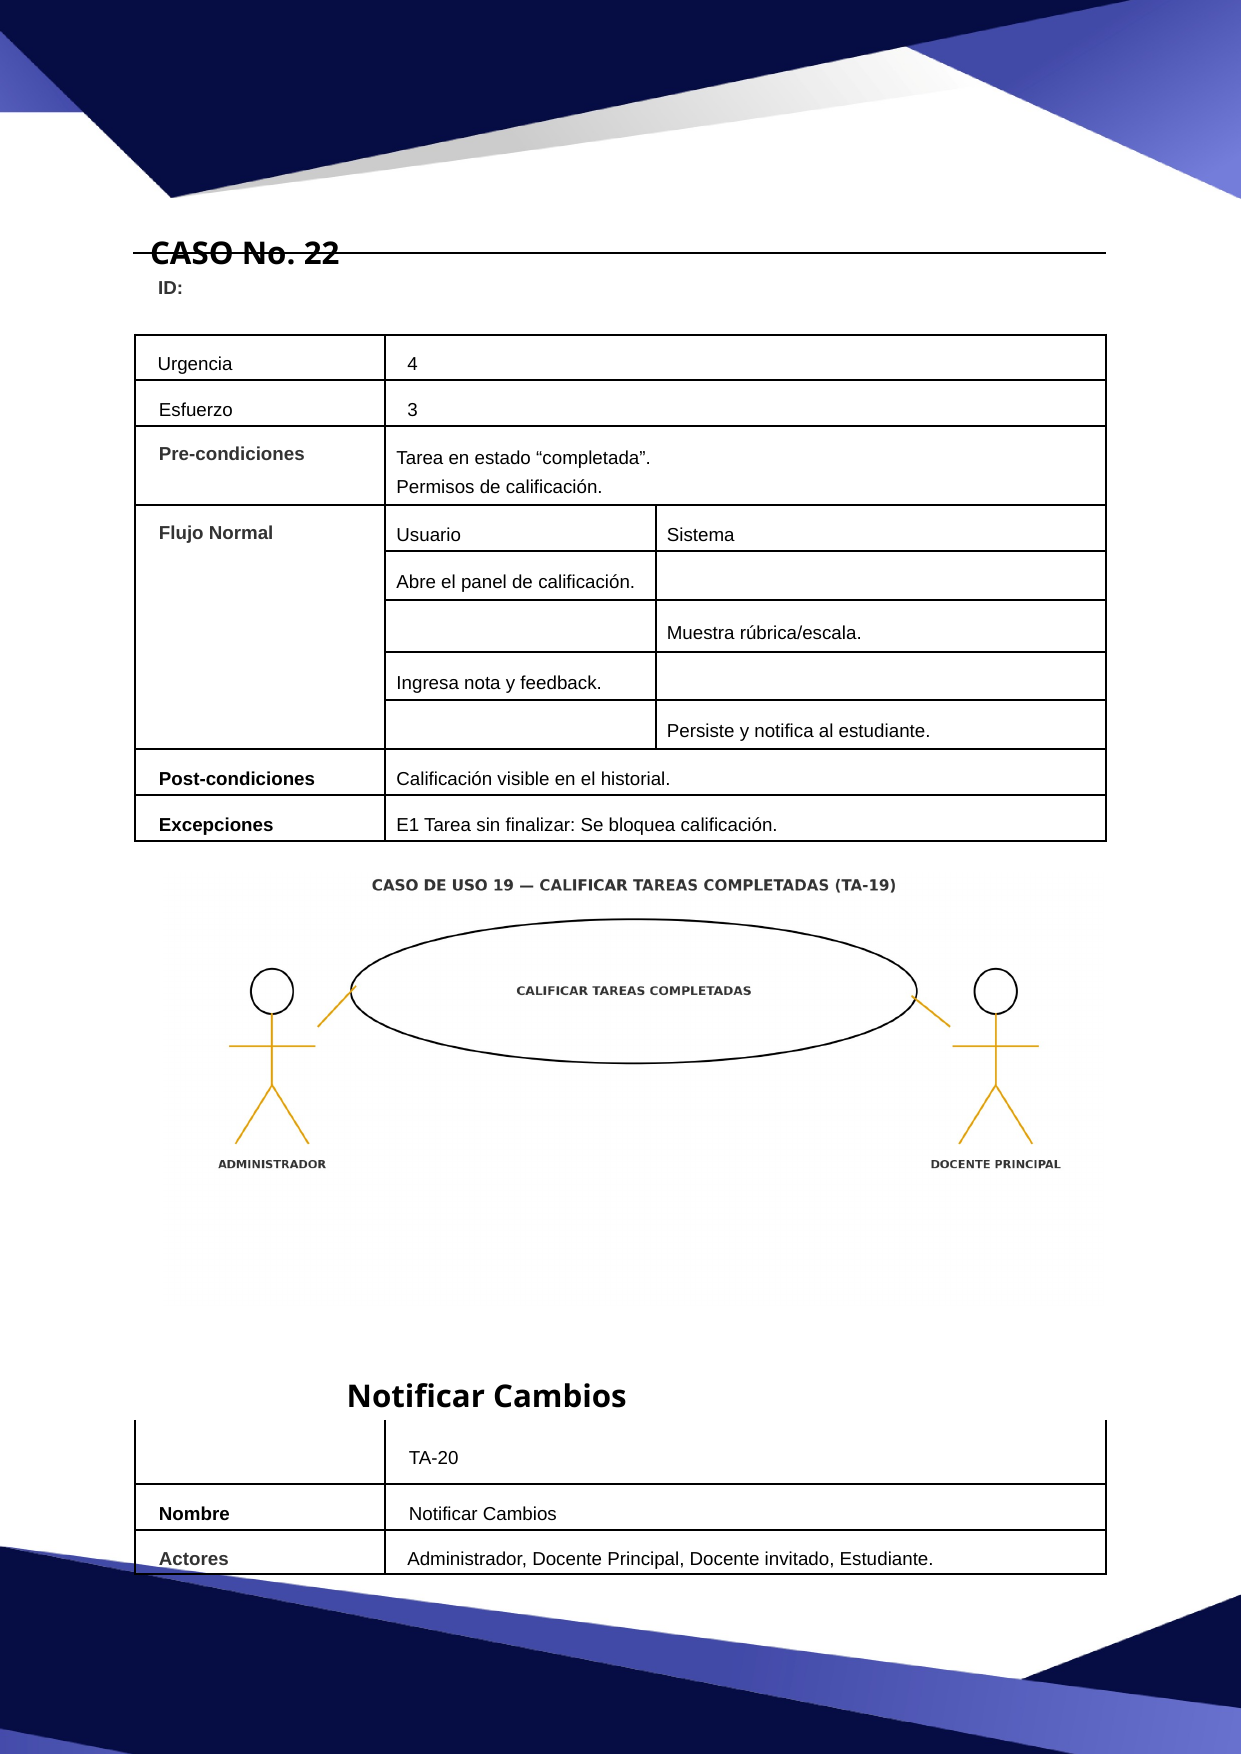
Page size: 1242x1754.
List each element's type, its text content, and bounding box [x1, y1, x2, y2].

table_cell Nombre [136, 1485, 384, 1529]
table_cell Post-condiciones [136, 750, 384, 794]
table_cell Usuario [386, 506, 655, 550]
table_cell Ingresa nota y feedback. [386, 653, 655, 699]
table_cell Pre-condiciones [136, 427, 384, 504]
table_cell Flujo Normal [136, 506, 384, 748]
table_cell Muestra rúbrica/escala. [657, 601, 1105, 651]
table_cell [657, 552, 1105, 599]
table_cell 3 [386, 381, 1105, 425]
table_cell [657, 653, 1105, 699]
table_cell E1 Tarea sin finalizar: Se bloquea calificación. [386, 796, 1105, 839]
picture [0, 0, 1241, 1754]
table_cell Sistema [657, 506, 1105, 550]
table_cell Excepciones [136, 796, 384, 839]
table_cell 4 [386, 336, 1105, 379]
table_cell Esfuerzo [136, 381, 384, 425]
table_cell Actores [136, 1531, 384, 1572]
table_header [136, 1420, 384, 1483]
table_cell Calificación visible en el historial. [386, 750, 1105, 794]
table_cell Administrador, Docente Principal, Docente invitado, Estudiante. [386, 1531, 1105, 1572]
table_cell [386, 601, 655, 651]
subtitle Notificar Cambios [346, 1374, 1090, 1416]
table_cell Abre el panel de calificación. [386, 552, 655, 599]
table_cell Tarea en estado “completada”. Permisos de calificación. [386, 427, 1105, 504]
table_header TA-20 [386, 1420, 1105, 1483]
table_cell Notificar Cambios [386, 1485, 1105, 1529]
table_cell Urgencia [136, 336, 384, 379]
table_cell [386, 701, 655, 748]
table_cell Persiste y notifica al estudiante. [657, 701, 1105, 748]
